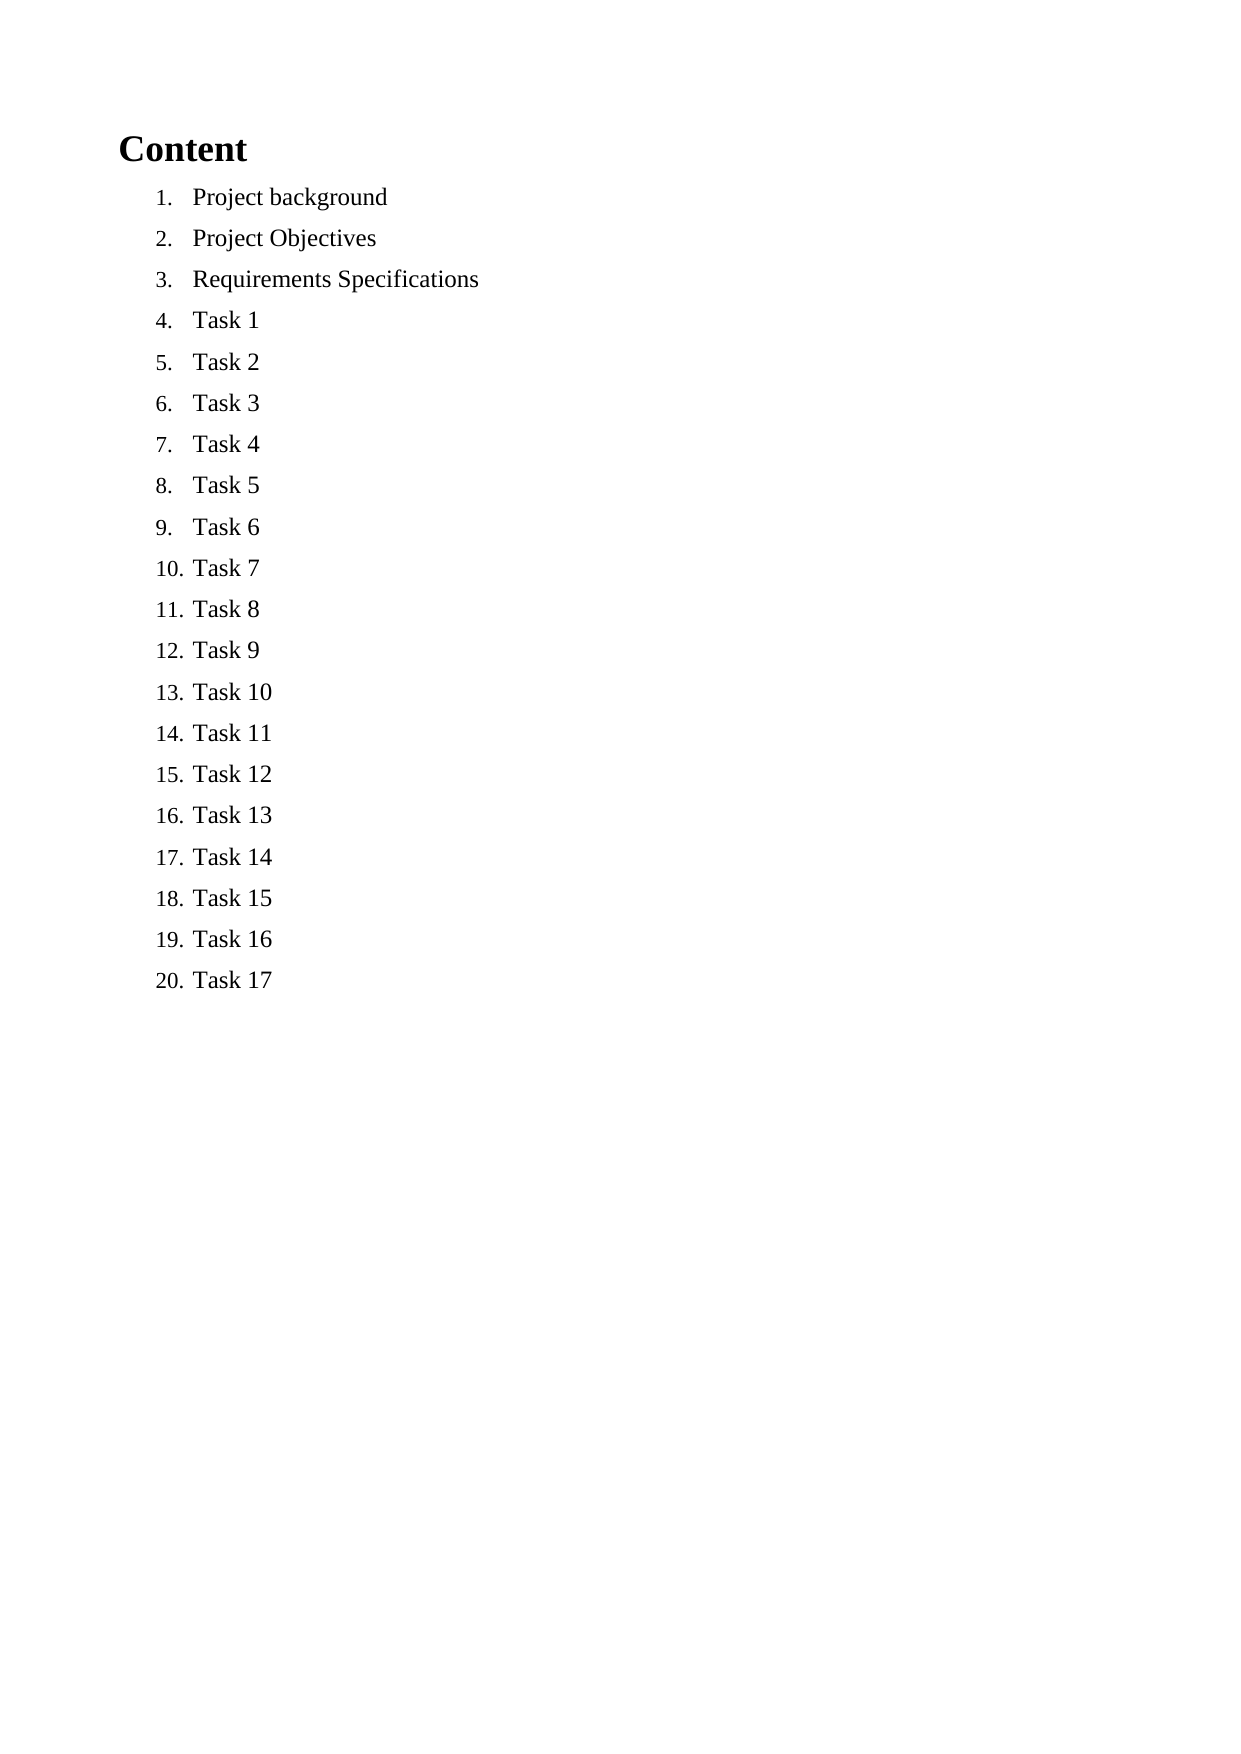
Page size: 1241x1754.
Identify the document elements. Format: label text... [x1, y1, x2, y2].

text Task 16 [155, 924, 1122, 953]
text Task 8 [155, 594, 1122, 623]
text Task 3 [155, 388, 1122, 417]
text Task 2 [155, 347, 1122, 376]
text Task 17 [155, 966, 1122, 994]
text Requirements Specifications [155, 264, 1122, 293]
text Task 14 [155, 842, 1122, 871]
text Task 6 [155, 512, 1122, 541]
text Task 7 [155, 553, 1122, 582]
text Task 1 [155, 306, 1122, 334]
text Task 12 [155, 759, 1122, 788]
text Project Objectives [155, 223, 1122, 252]
text Task 11 [155, 718, 1122, 747]
text Task 4 [155, 429, 1122, 458]
text Content [118, 126, 1122, 169]
text Task 15 [155, 883, 1122, 912]
text Project background [155, 182, 1122, 211]
text Task 5 [155, 471, 1122, 499]
text Task 13 [155, 801, 1122, 829]
text Task 9 [155, 636, 1122, 664]
text Task 10 [155, 677, 1122, 706]
